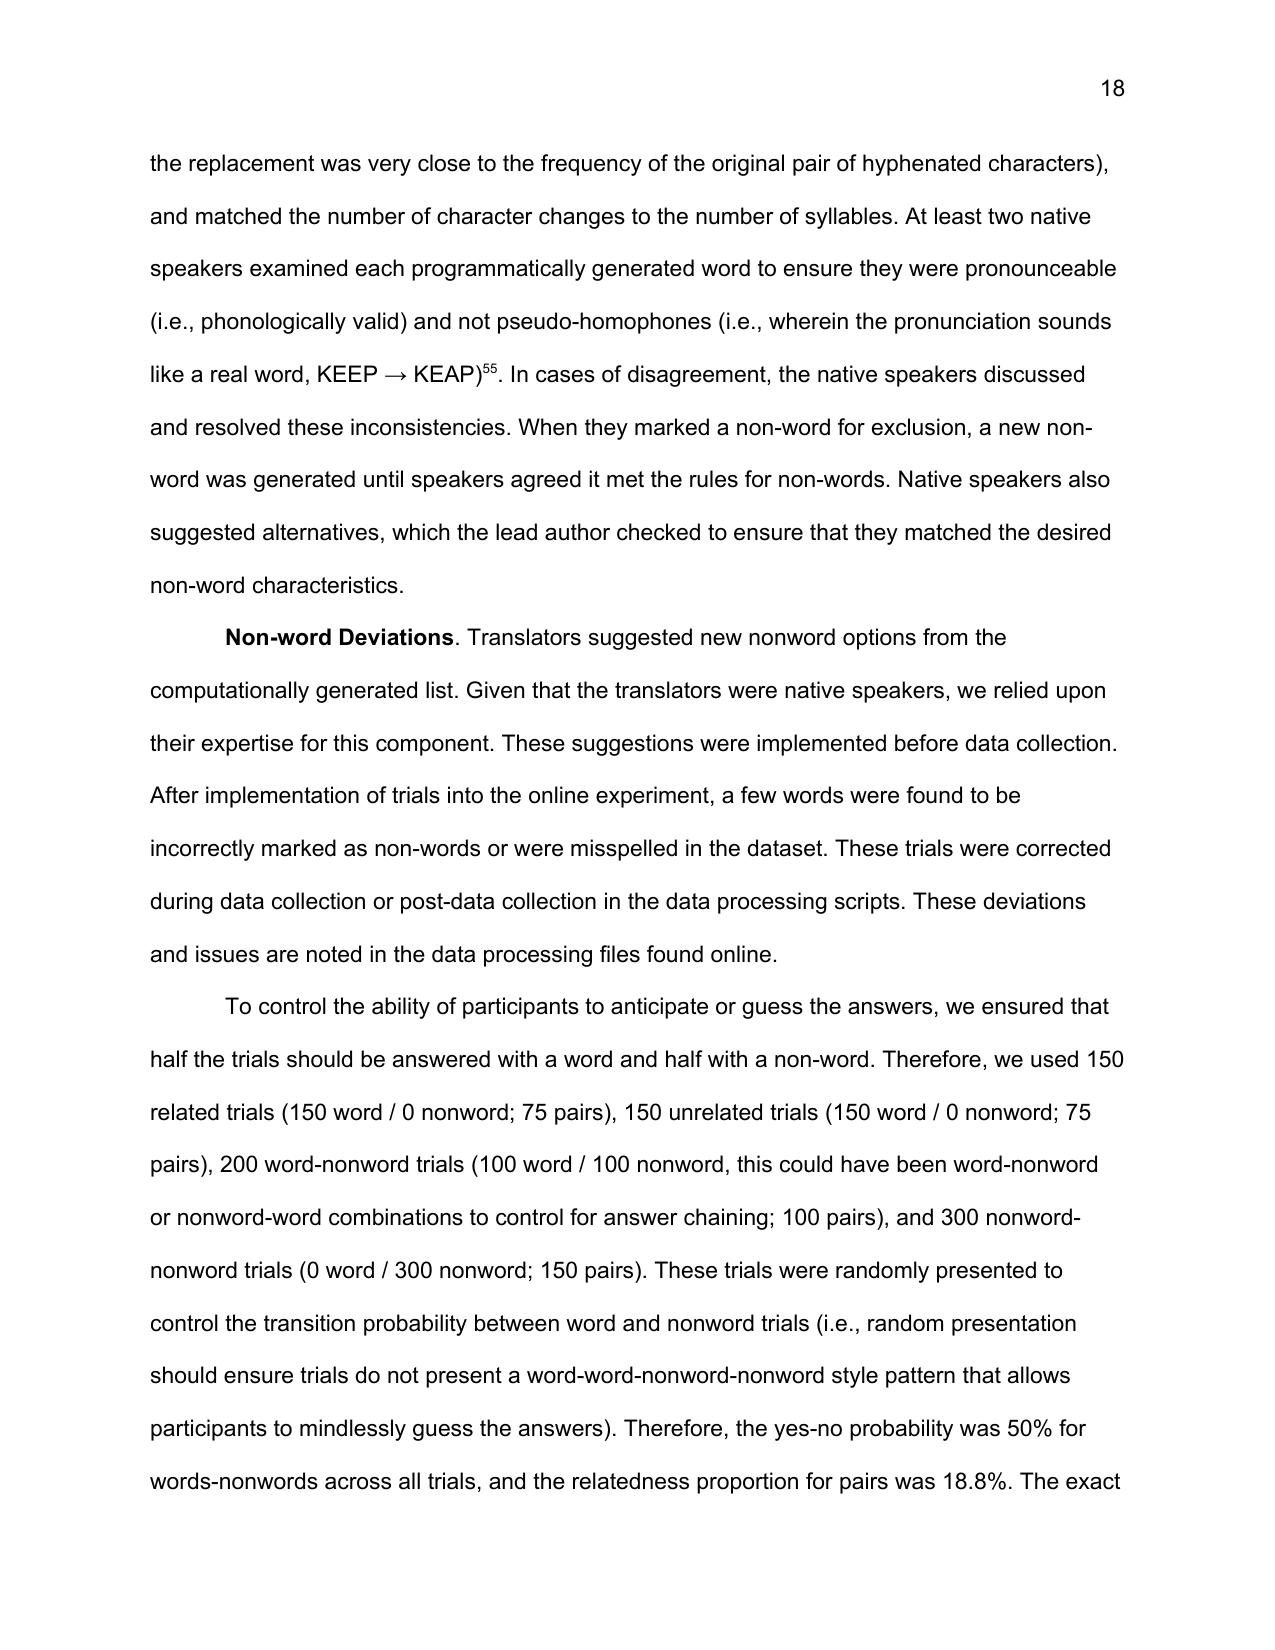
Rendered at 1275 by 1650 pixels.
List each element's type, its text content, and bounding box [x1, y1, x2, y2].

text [150, 150, 1125, 598]
text Non-word Deviations. Translators suggested new nonword options from the computationally generated list. Given that the translators were native speakers, we relied upon their expertise for this component. These suggestions were implemented before data collection. After implementation of trials into the online experiment, a few words were found to be incorrectly marked as non-words or were misspelled in the dataset. These trials were corrected during data collection or post-data collection in the data processing scripts. These deviations and issues are noted in the data processing files found online. [150, 624, 1125, 967]
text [150, 993, 1125, 1494]
